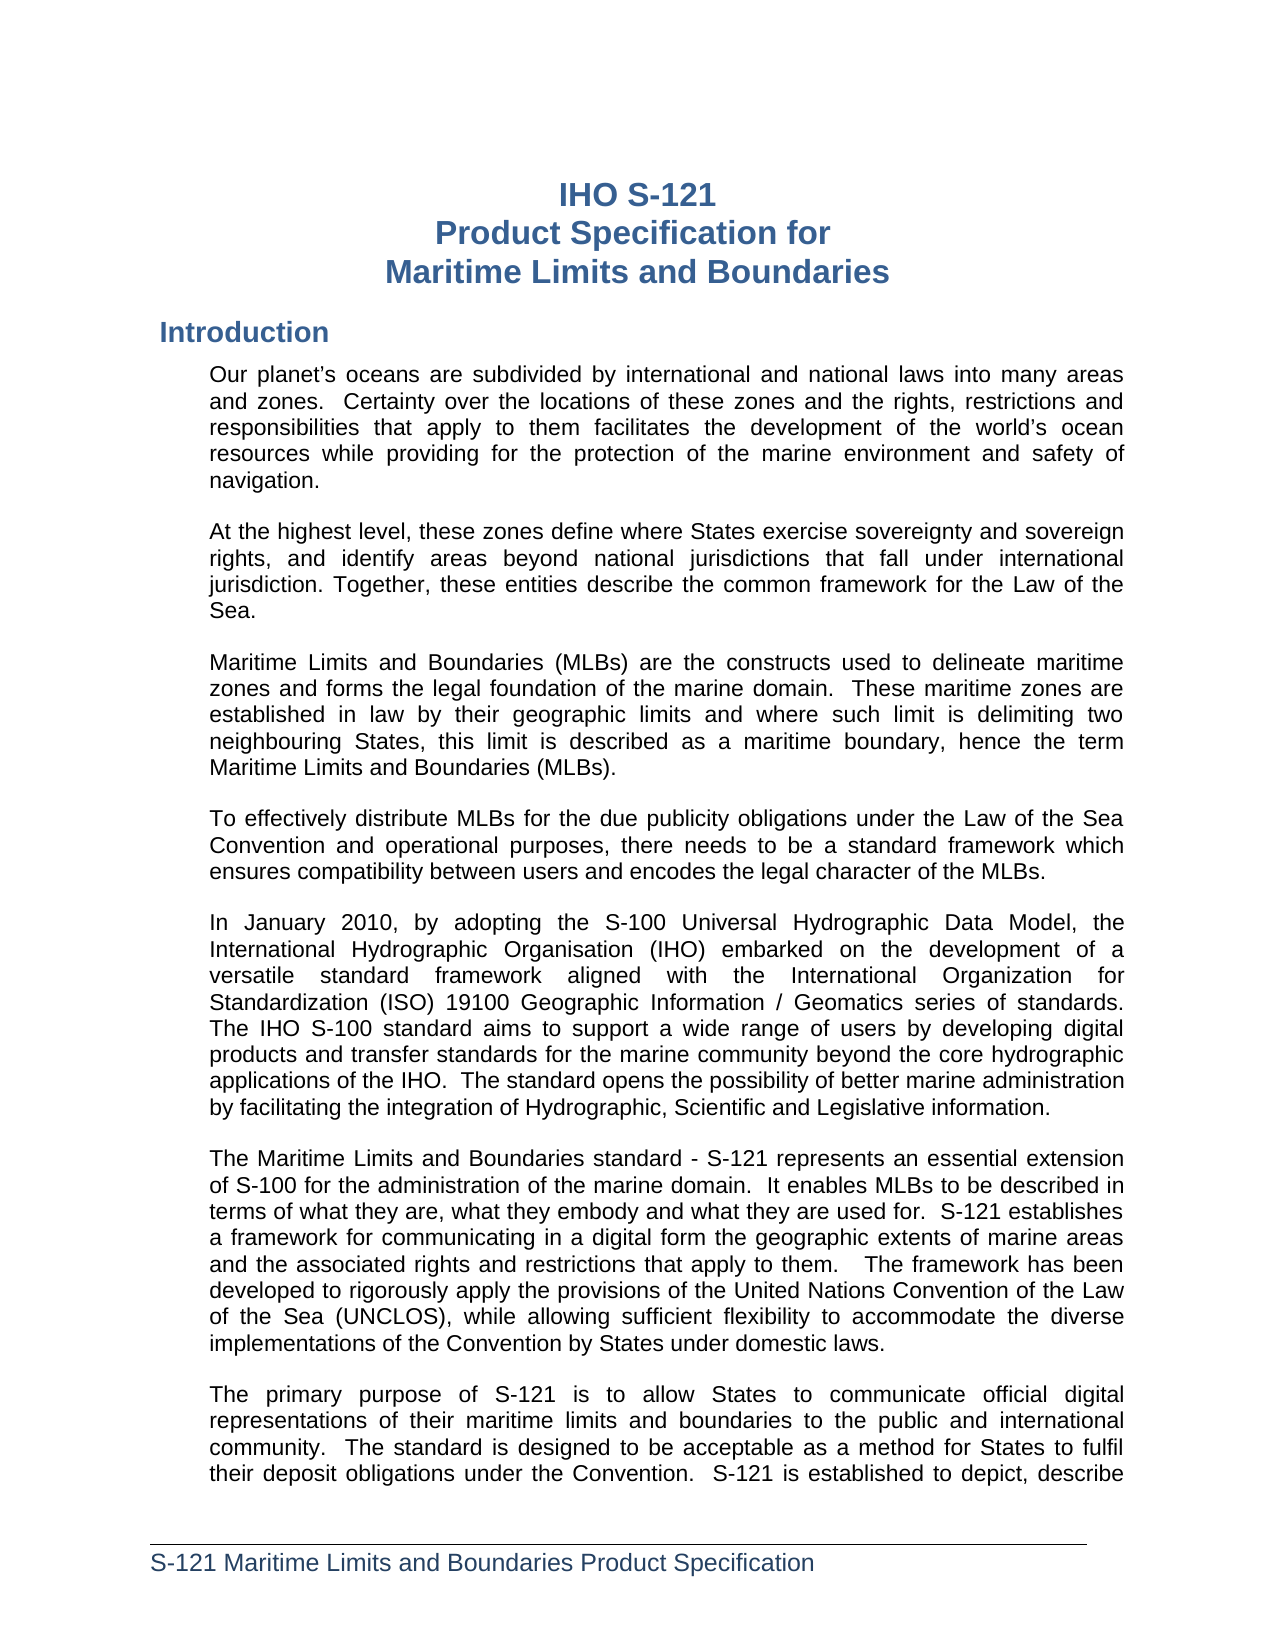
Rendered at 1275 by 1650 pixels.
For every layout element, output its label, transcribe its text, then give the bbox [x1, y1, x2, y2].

text Introduction [159, 315, 1125, 349]
text At the highest level, these zones define where States exercise sovereignty and sovereign rights, and identify areas beyond national jurisdictions that fall under international jurisdiction. Together, these entities describe the common framework for the Law of the Sea. [209, 518, 1125, 623]
text Our planet’s oceans are subdivided by international and national laws into many areas and zones. Certainty over the locations of these zones and the rights, restrictions and responsibilities that apply to them facilitates the development of the world’s ocean resources while providing for the protection of the marine environment and safety of navigation. [209, 361, 1125, 493]
title IHO S-121 Product Specification for Maritime Limits and Boundaries [150, 175, 1125, 290]
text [209, 1381, 1125, 1486]
text In January 2010, by adopting the S-100 Universal Hydrographic Data Model, the International Hydrographic Organisation (IHO) embarked on the development of a versatile standard framework aligned with the International Organization for Standardization (ISO) 19100 Geographic Information / Geomatics series of standards. The IHO S-100 standard aims to support a wide range of users by developing digital products and transfer standards for the marine community beyond the core hydrographic applications of the IHO. The standard opens the possibility of better marine administration by facilitating the integration of Hydrographic, Scientific and Legislative information. [209, 909, 1125, 1120]
text To effectively distribute MLBs for the due publicity obligations under the Law of the Sea Convention and operational purposes, there needs to be a standard framework which ensures compatibility between users and encodes the legal character of the MLBs. [209, 805, 1125, 884]
text The Maritime Limits and Boundaries standard - S-121 represents an essential extension of S-100 for the administration of the marine domain. It enables MLBs to be described in terms of what they are, what they embody and what they are used for. S-121 establishes a framework for communicating in a digital form the geographic extents of marine areas and the associated rights and restrictions that apply to them. The framework has been developed to rigorously apply the provisions of the United Nations Convention of the Law of the Sea (UNCLOS), while allowing sufficient flexibility to accommodate the diverse implementations of the Convention by States under domestic laws. [209, 1145, 1125, 1356]
text Maritime Limits and Boundaries (MLBs) are the constructs used to delineate maritime zones and forms the legal foundation of the marine domain. These maritime zones are established in law by their geographic limits and where such limit is delimiting two neighbouring States, this limit is described as a maritime boundary, hence the term Maritime Limits and Boundaries (MLBs). [209, 648, 1125, 780]
